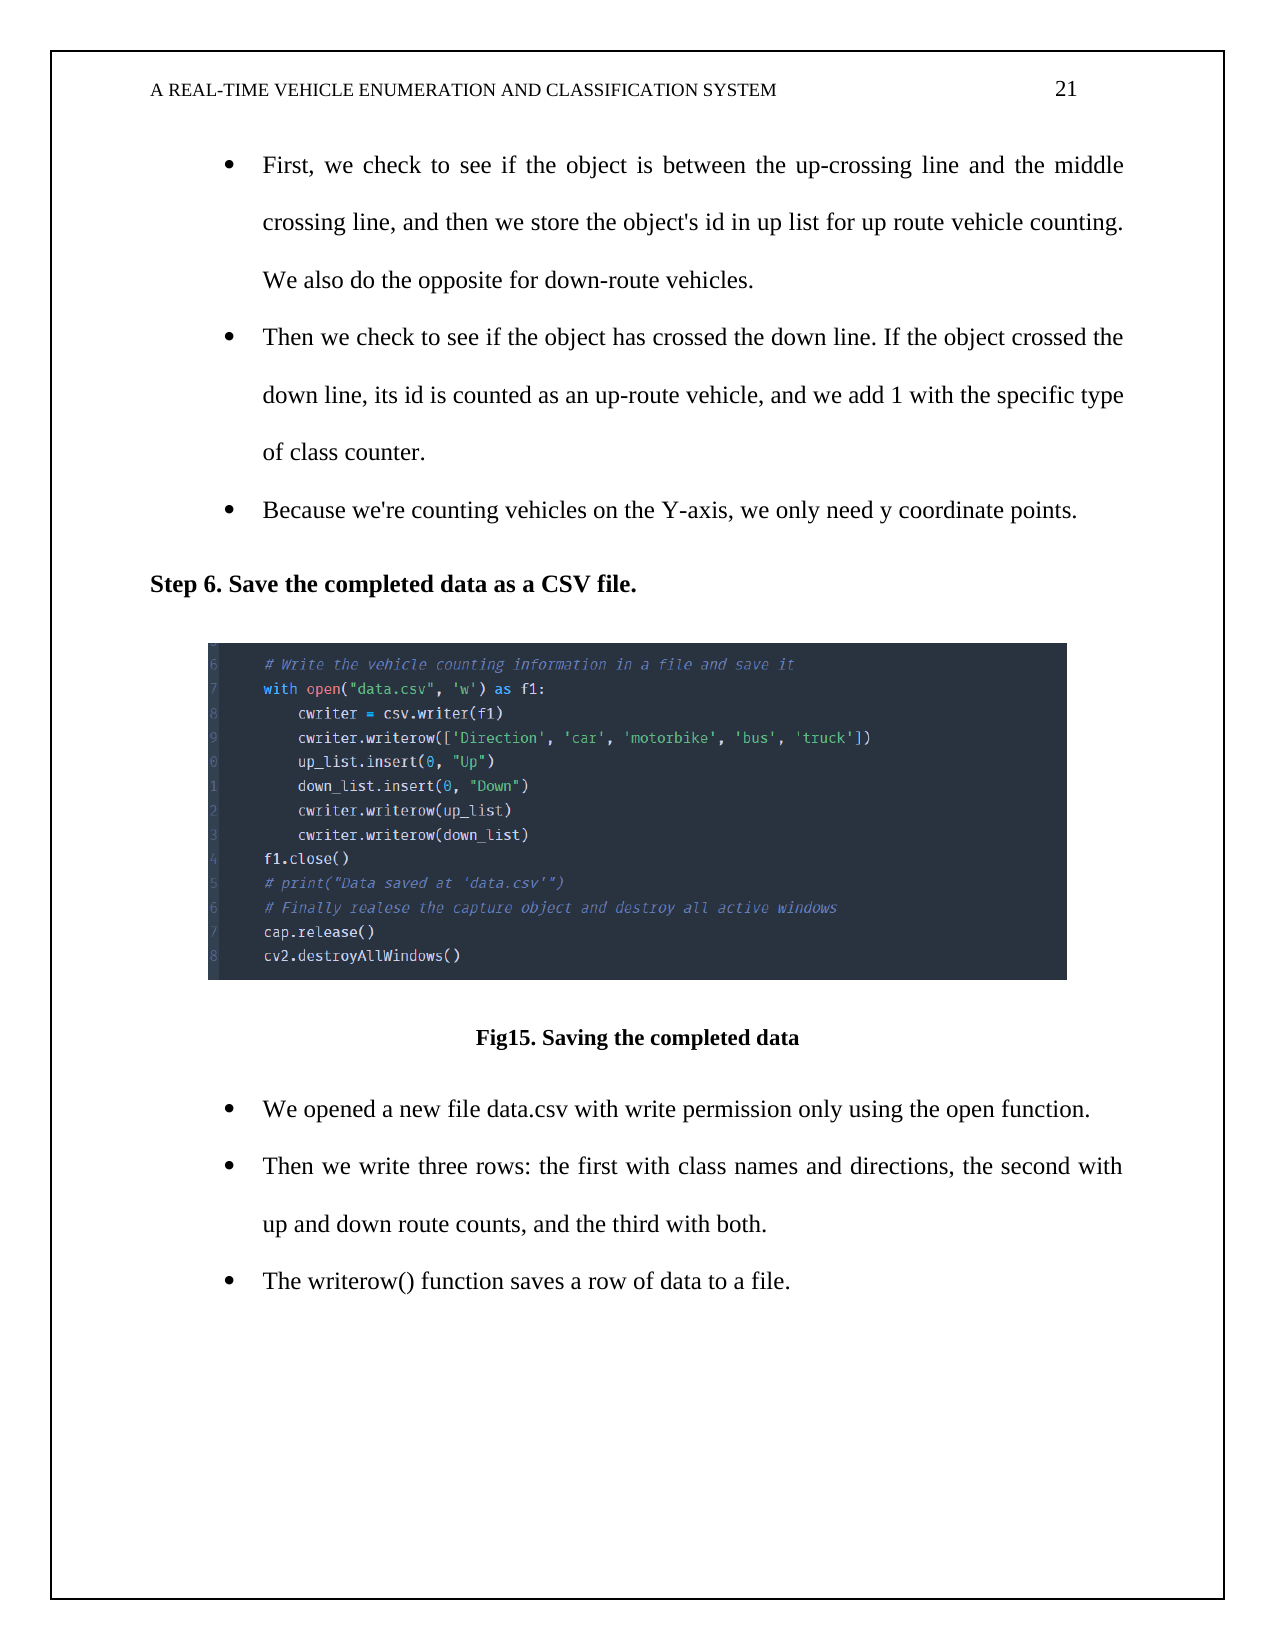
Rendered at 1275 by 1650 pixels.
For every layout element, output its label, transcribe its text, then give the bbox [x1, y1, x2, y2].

list First, we check to see if the object is between the up-crossing line and the middle crossing line, and then we store the object's id in up list for up route vehicle counting. We also do the opposite for down-route vehicles. [225, 150, 1125, 294]
list Then we write three rows: the first with class names and directions, the second with up and down route counts, and the third with both. [225, 1151, 1125, 1237]
list The writerow() function saves a row of data to a file. [225, 1266, 1125, 1295]
list We opened a new file data.csv with write permission only using the open function. [225, 1094, 1125, 1122]
picture [208, 643, 1067, 980]
list Then we check to see if the object has crossed the down line. If the object crossed the down line, its id is counted as an up-route vehicle, and we add 1 with the specific type of class counter. [225, 322, 1125, 466]
text Step 6. Save the completed data as a CSV file. [150, 569, 1125, 598]
list Because we're counting vehicles on the Y-axis, we only need y coordinate points. [225, 495, 1125, 524]
text Fig15. Saving the completed data [150, 1024, 1125, 1051]
